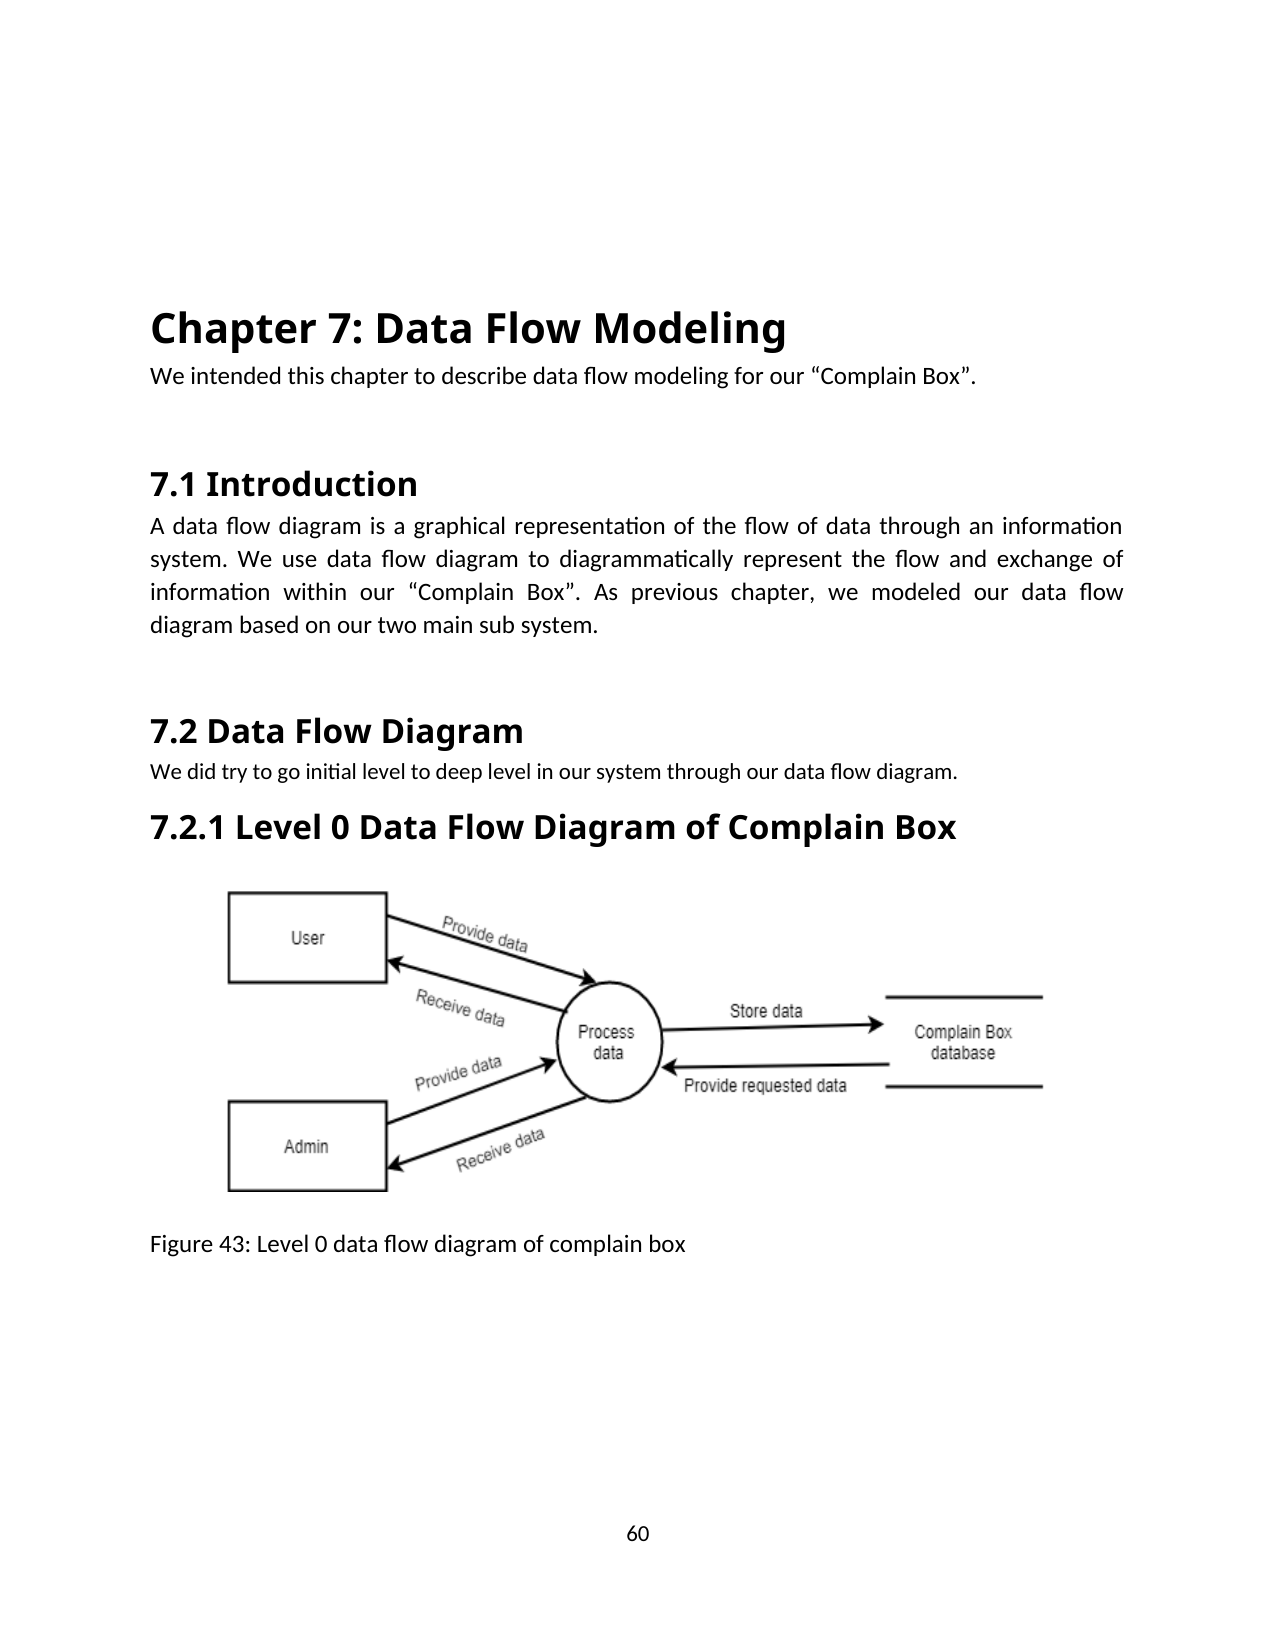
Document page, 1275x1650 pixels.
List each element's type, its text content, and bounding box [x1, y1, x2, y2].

text Chapter 7: Data Flow Modeling [150, 299, 1125, 356]
text We did try to go initial level to deep level in our system through our data flow diagram. [150, 757, 1125, 785]
picture [227, 891, 1044, 1192]
text 7.2.1 Level 0 Data Flow Diagram of Complain Box [150, 804, 1125, 849]
text We intended this chapter to describe data flow modeling for our “Complain Box”. [150, 360, 1125, 391]
text 7.1 Introduction [150, 461, 1125, 507]
text A data flow diagram is a graphical representation of the flow of data through an information system. We use data flow diagram to diagrammatically represent the flow and exchange of information within our “Complain Box”. As previous chapter, we modeled our data flow diagram based on our two main sub system. [150, 510, 1125, 639]
text 7.2 Data Flow Diagram [150, 708, 1125, 753]
